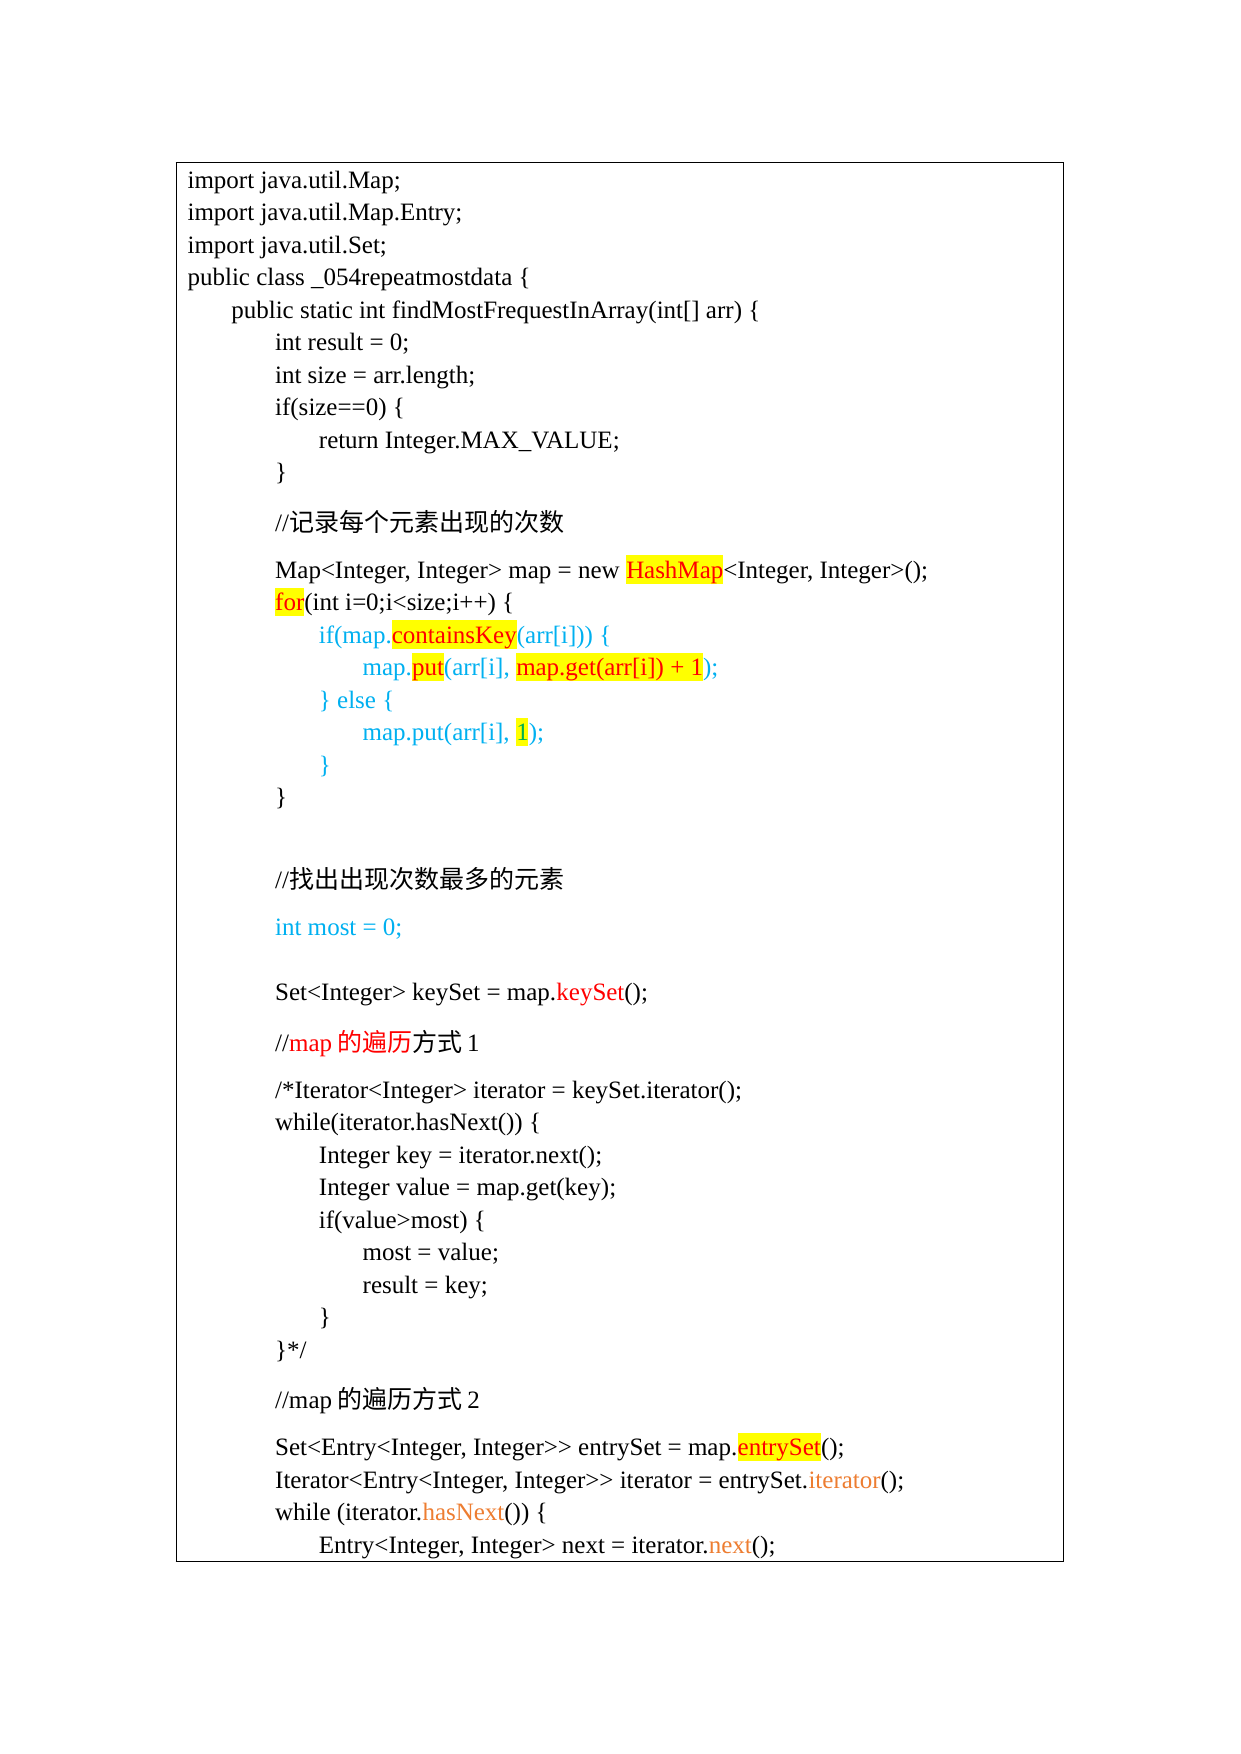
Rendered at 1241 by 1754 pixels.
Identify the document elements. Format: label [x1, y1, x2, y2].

table_header [177, 163, 1063, 1561]
